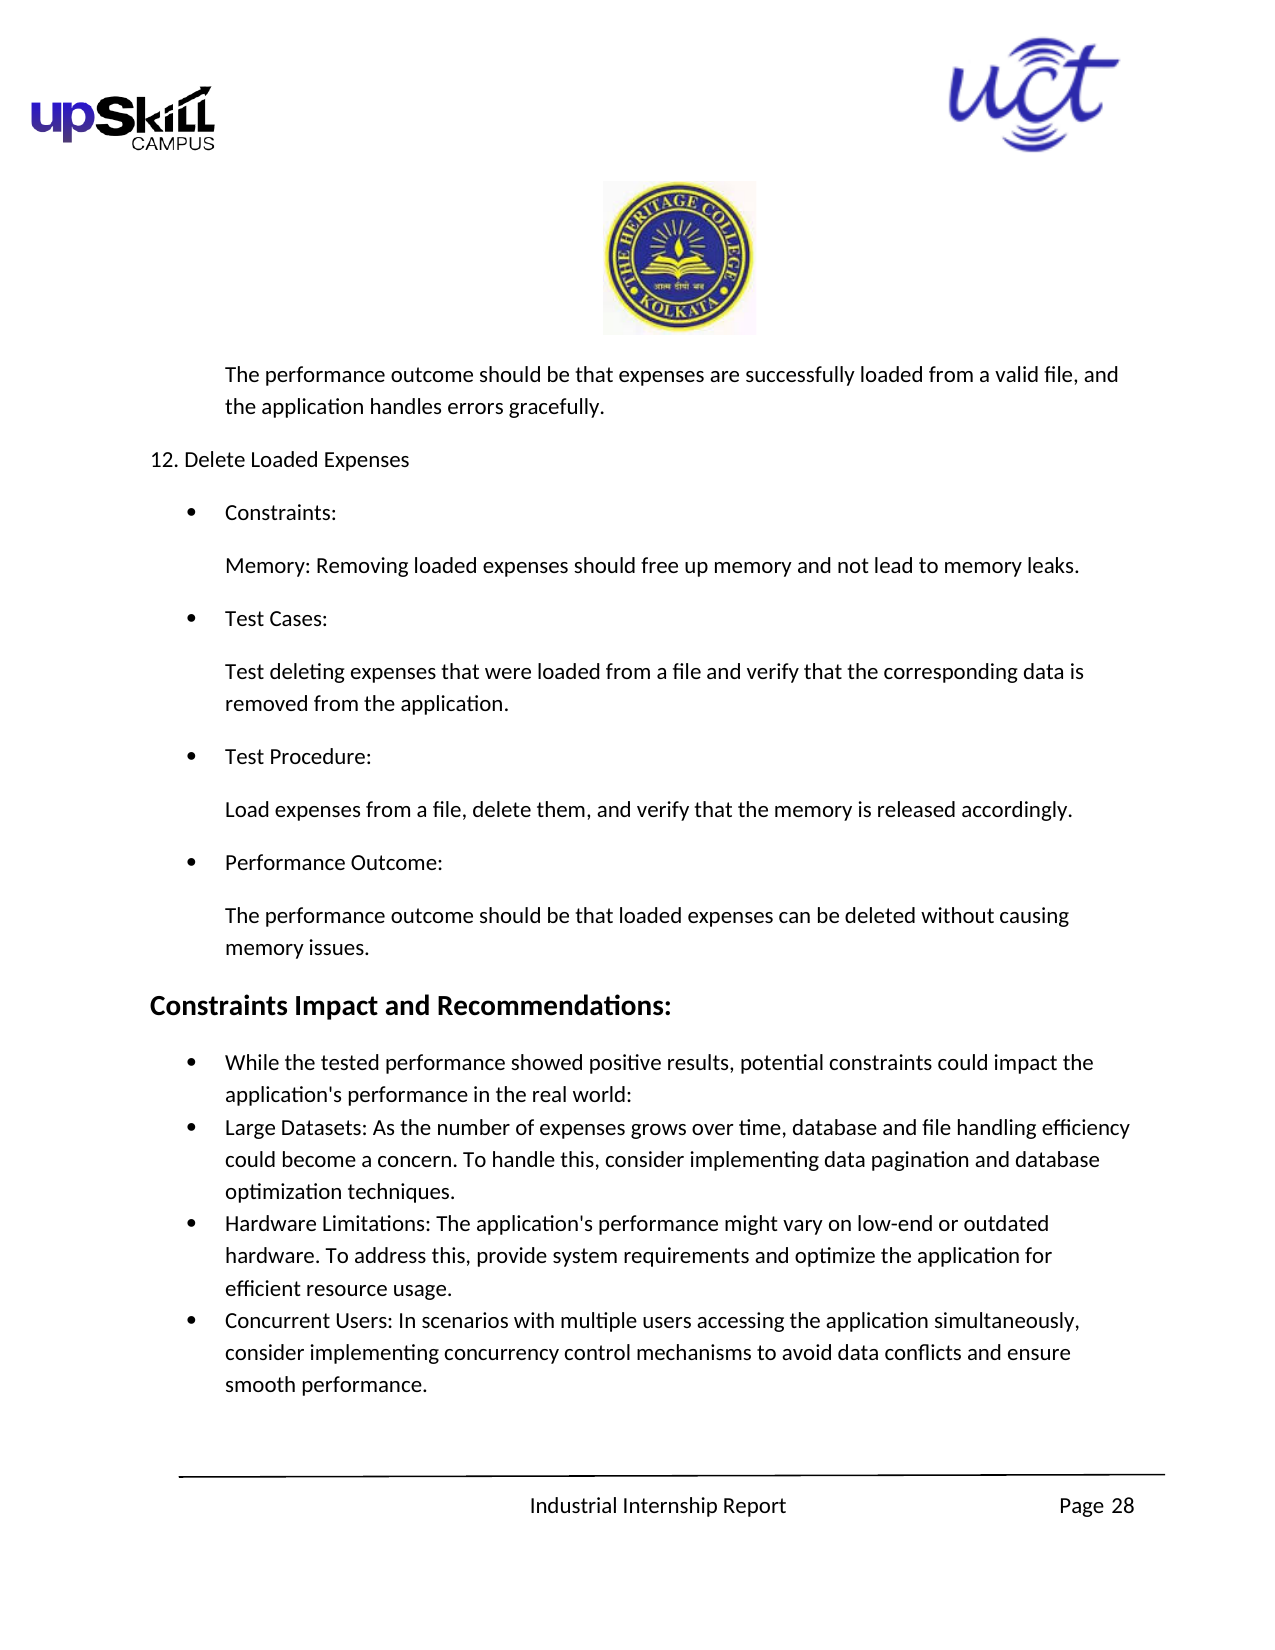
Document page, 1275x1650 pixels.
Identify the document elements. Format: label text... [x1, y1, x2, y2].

text The performance outcome should be that expenses are successfully loaded from a valid file, and the application handles errors gracefully. [225, 360, 1134, 420]
text 12. Delete Loaded Expenses [150, 445, 1134, 473]
picture [603, 181, 757, 335]
list While the tested performance showed positive results, potential constraints could impact the application's performance in the real world: [187, 1048, 1134, 1108]
text Test deleting expenses that were loaded from a file and verify that the corresponding data is removed from the application. [150, 657, 1134, 717]
list Performance Outcome: [187, 848, 1134, 876]
list Concurrent Users: In scenarios with multiple users accessing the application simultaneously, consider implementing concurrency control mechanisms to avoid data conflicts and ensure smooth performance. [187, 1306, 1134, 1398]
picture [0, 73, 246, 154]
text Memory: Removing loaded expenses should free up memory and not lead to memory leaks. [150, 551, 1134, 579]
text The performance outcome should be that loaded expenses can be deleted without causing memory issues. [225, 901, 1134, 962]
list Large Datasets: As the number of expenses grows over time, database and file handling efficiency could become a concern. To handle this, consider implementing data pagination and database optimization techniques. [187, 1113, 1134, 1205]
text Constraints Impact and Recommendations: [150, 987, 1134, 1022]
text Load expenses from a file, delete them, and verify that the memory is released accordingly. [150, 795, 1134, 823]
list Constraints: [187, 498, 1134, 526]
list Test Procedure: [187, 742, 1134, 770]
list Test Cases: [187, 604, 1134, 632]
list Hardware Limitations: The application's performance might vary on low-end or outdated hardware. To address this, provide system requirements and optimize the application for efficient resource usage. [187, 1209, 1134, 1302]
picture [946, 28, 1125, 154]
